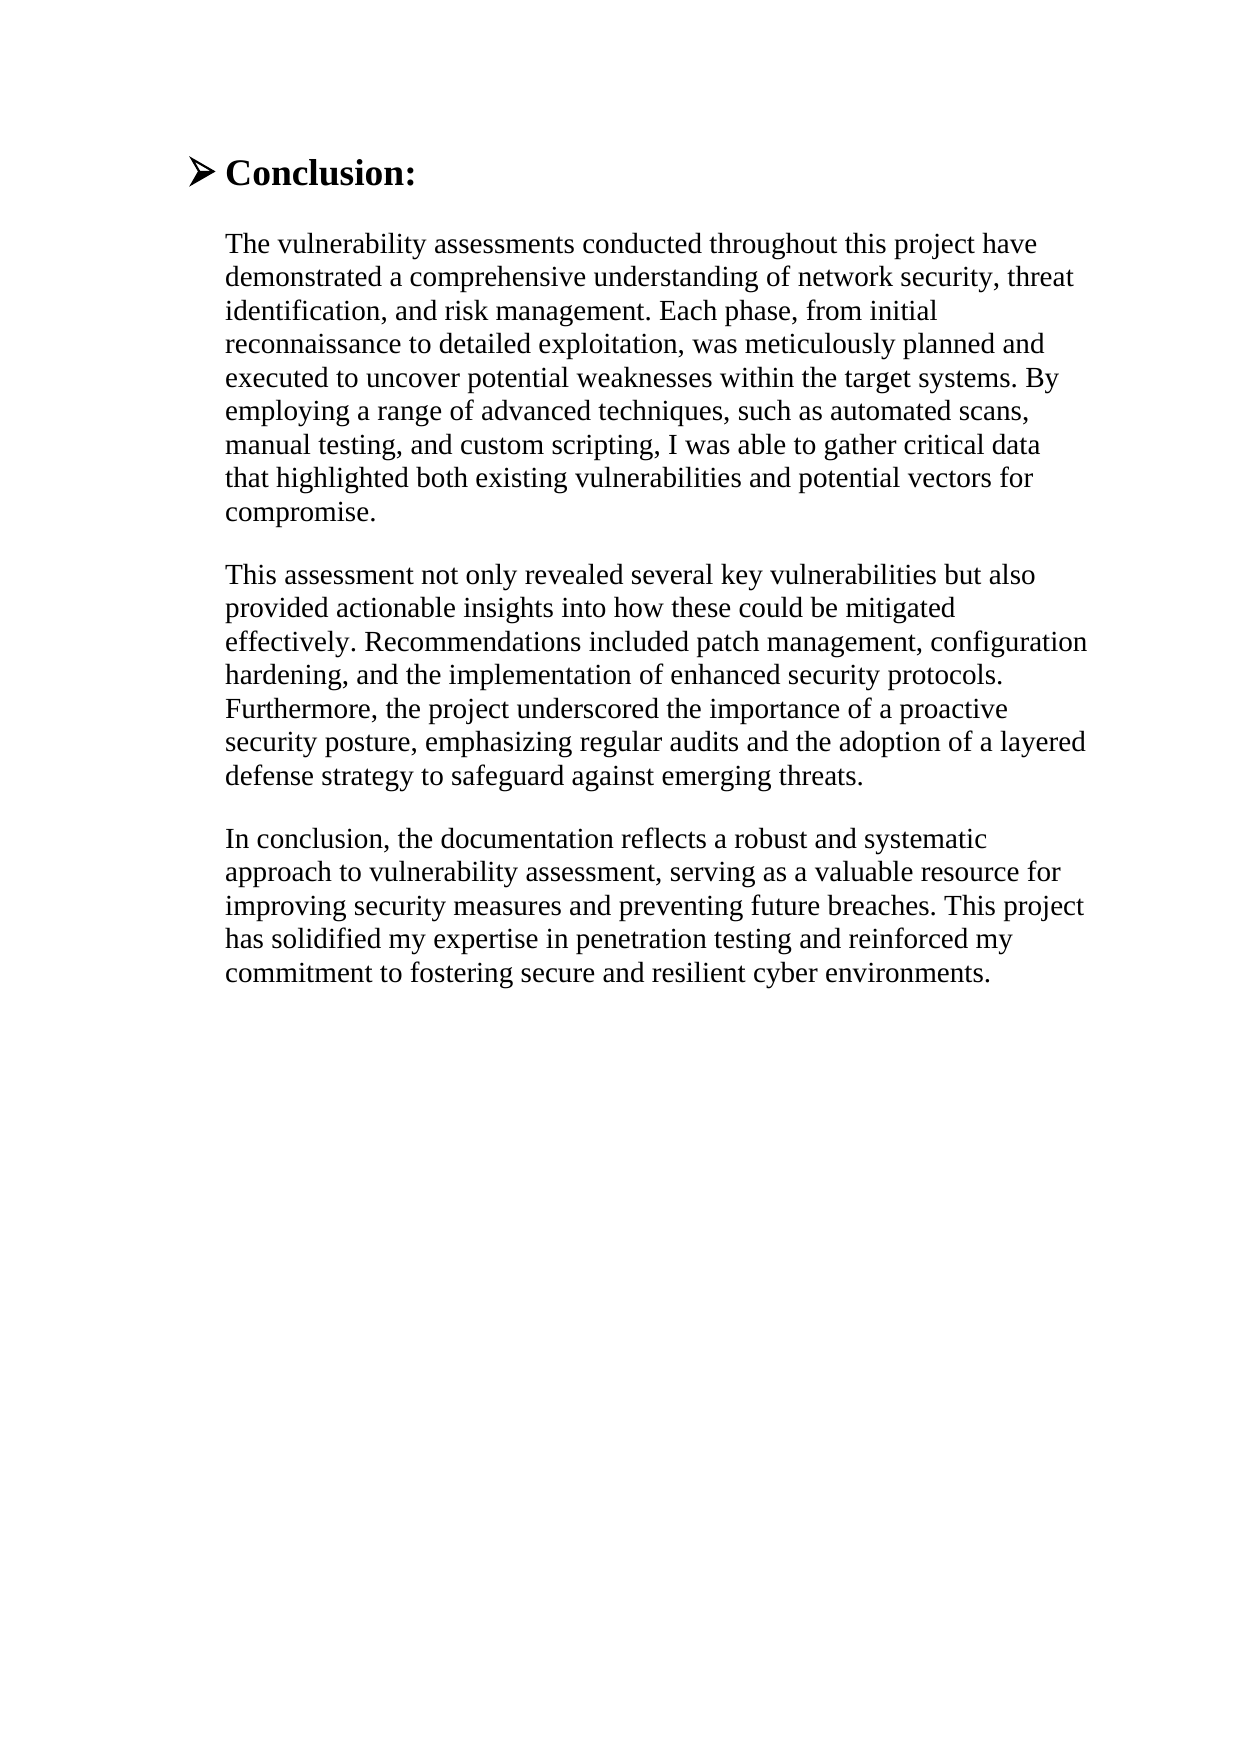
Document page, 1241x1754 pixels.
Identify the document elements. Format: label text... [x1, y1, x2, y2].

text The vulnerability assessments conducted throughout this project have demonstrated a comprehensive understanding of network security, threat identification, and risk management. Each phase, from initial reconnaissance to detailed exploitation, was meticulously planned and executed to uncover potential weaknesses within the target systems. By employing a range of advanced techniques, such as automated scans, manual testing, and custom scripting, I was able to gather critical data that highlighted both existing vulnerabilities and potential vectors for compromise. [225, 226, 1090, 528]
text In conclusion, the documentation reflects a robust and systematic approach to vulnerability assessment, serving as a valuable resource for improving security measures and preventing future breaches. This project has solidified my expertise in penetration testing and reinforced my commitment to fostering secure and resilient cyber environments. [225, 821, 1090, 988]
list Conclusion: [187, 150, 1090, 193]
text This assessment not only revealed several key vulnerabilities but also provided actionable insights into how these could be mitigated effectively. Recommendations included patch management, configuration hardening, and the implementation of enhanced security protocols. Furthermore, the project underscored the importance of a proactive security posture, emphasizing regular audits and the adoption of a layered defense strategy to safeguard against emerging threats. [225, 557, 1090, 792]
